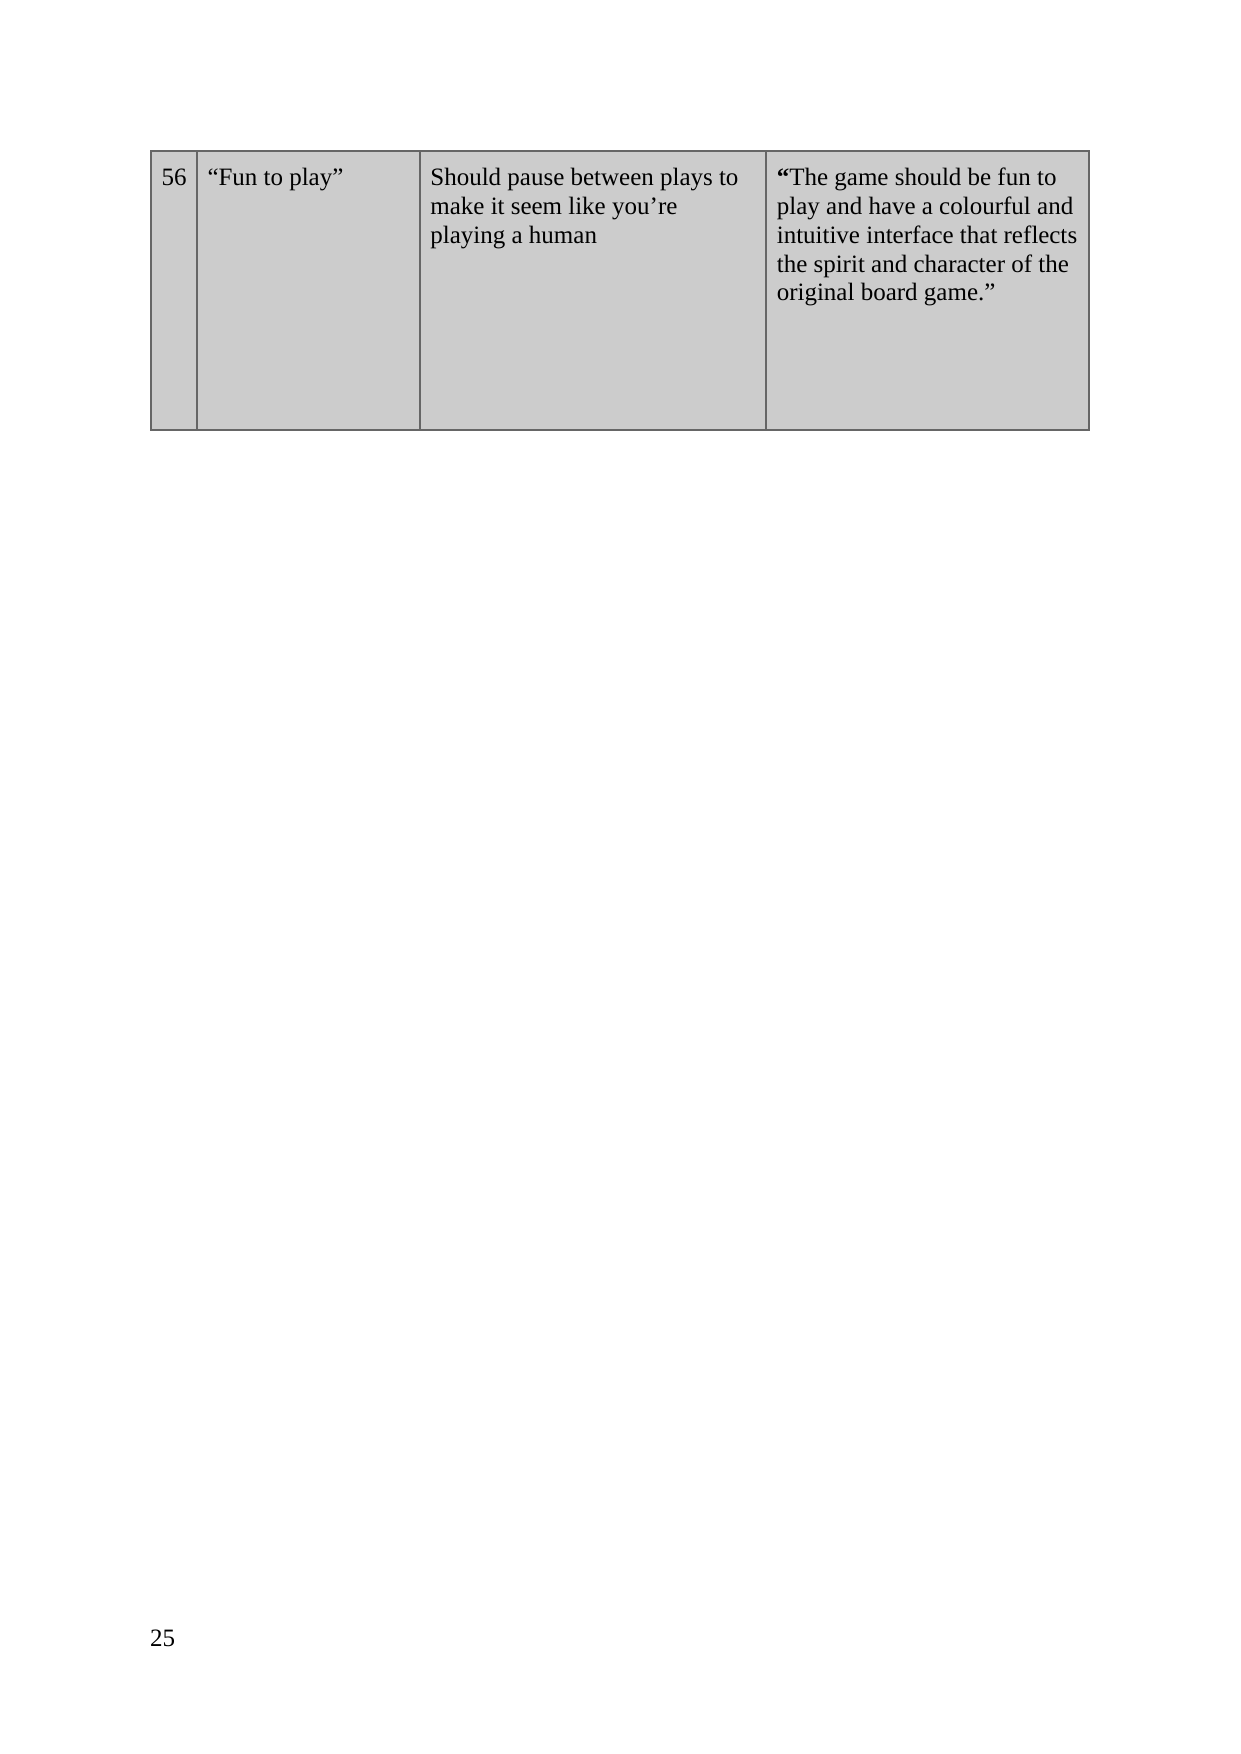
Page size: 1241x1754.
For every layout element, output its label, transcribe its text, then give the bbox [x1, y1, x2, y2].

table_cell 56 [152, 152, 196, 429]
table_cell Should pause between plays to make it seem like you’re playing a human [421, 152, 765, 429]
table_cell “Fun to play” [198, 152, 419, 429]
table_cell “The game should be fun to play and have a colourful and intuitive interface that reflects the spirit and character of the original board game.” [767, 152, 1088, 429]
